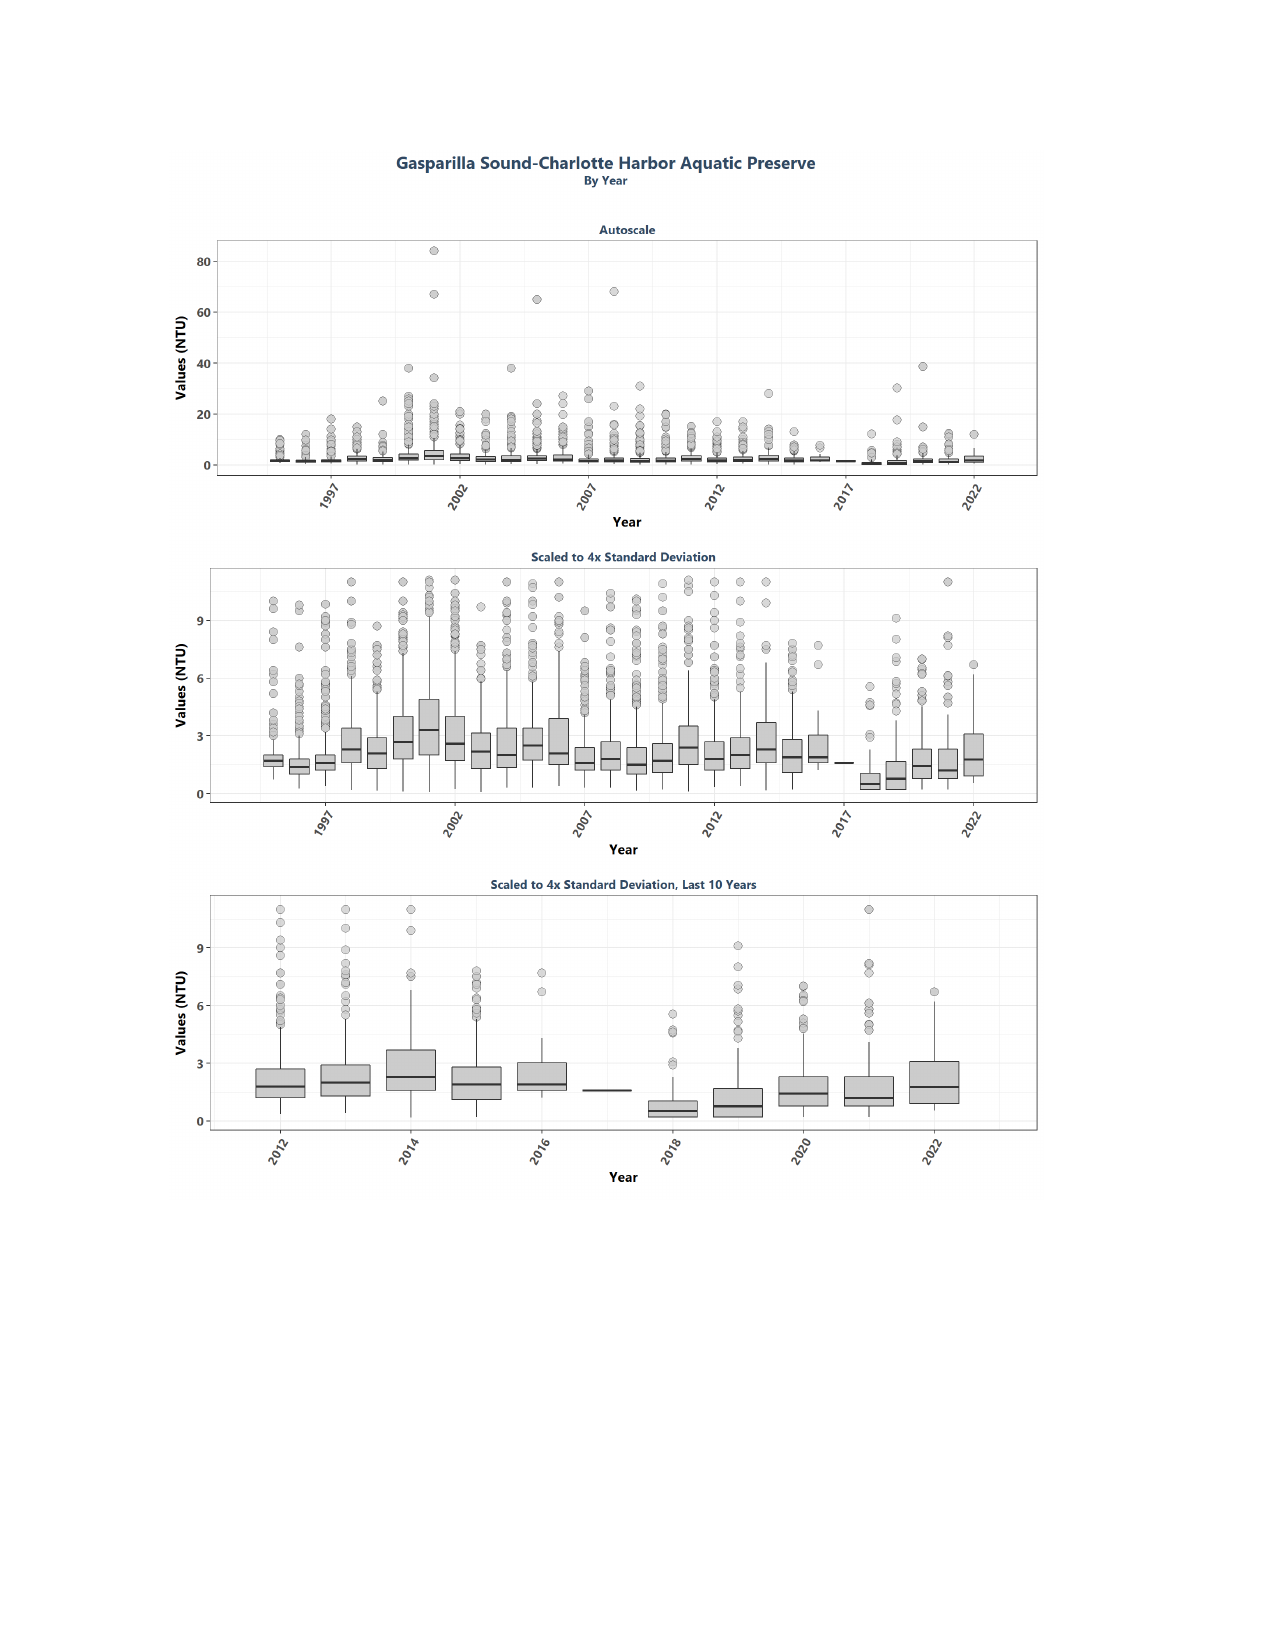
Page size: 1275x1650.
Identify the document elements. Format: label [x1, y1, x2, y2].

picture [168, 150, 1044, 1200]
